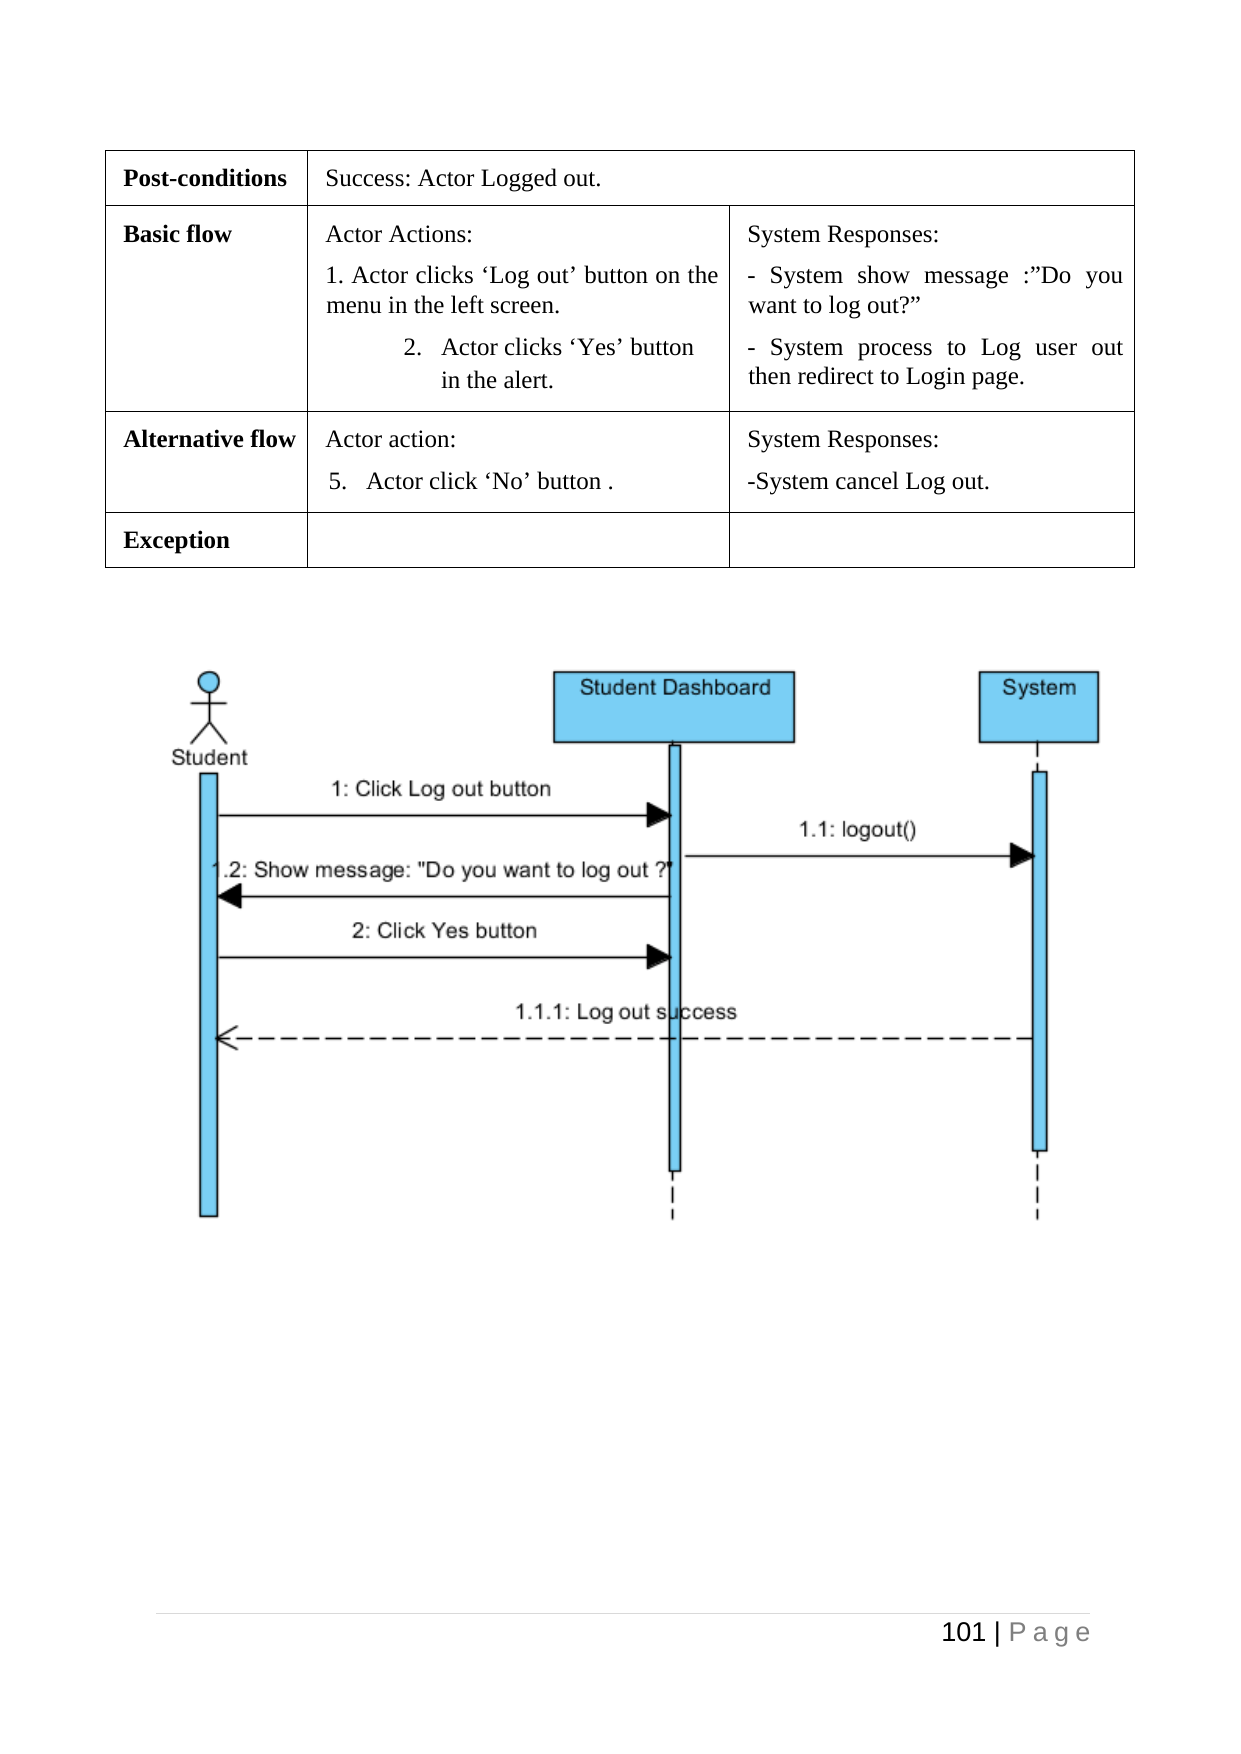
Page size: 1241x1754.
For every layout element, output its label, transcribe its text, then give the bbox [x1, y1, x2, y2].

table_cell System Responses: - System show message :”Do you want to log out?” - System process to Log user out then redirect to Login page. [730, 206, 1134, 411]
table_cell Exception [106, 513, 307, 567]
table_cell [730, 513, 1134, 567]
table_cell [308, 513, 729, 567]
table_cell Alternative flow [106, 412, 307, 512]
table_cell Actor action: Actor click ‘No’ button . [308, 412, 729, 512]
table_cell Success: Actor Logged out. [308, 151, 1134, 205]
table_cell Post-conditions [106, 151, 307, 205]
table_cell Basic flow [106, 206, 307, 411]
table_cell Actor Actions: 1. Actor clicks ‘Log out’ button on the menu in the left screen. Actor clicks ‘Yes’ button in the alert. [308, 206, 729, 411]
table_cell System Responses: -System cancel Log out. [730, 412, 1134, 512]
picture [156, 631, 1132, 1247]
